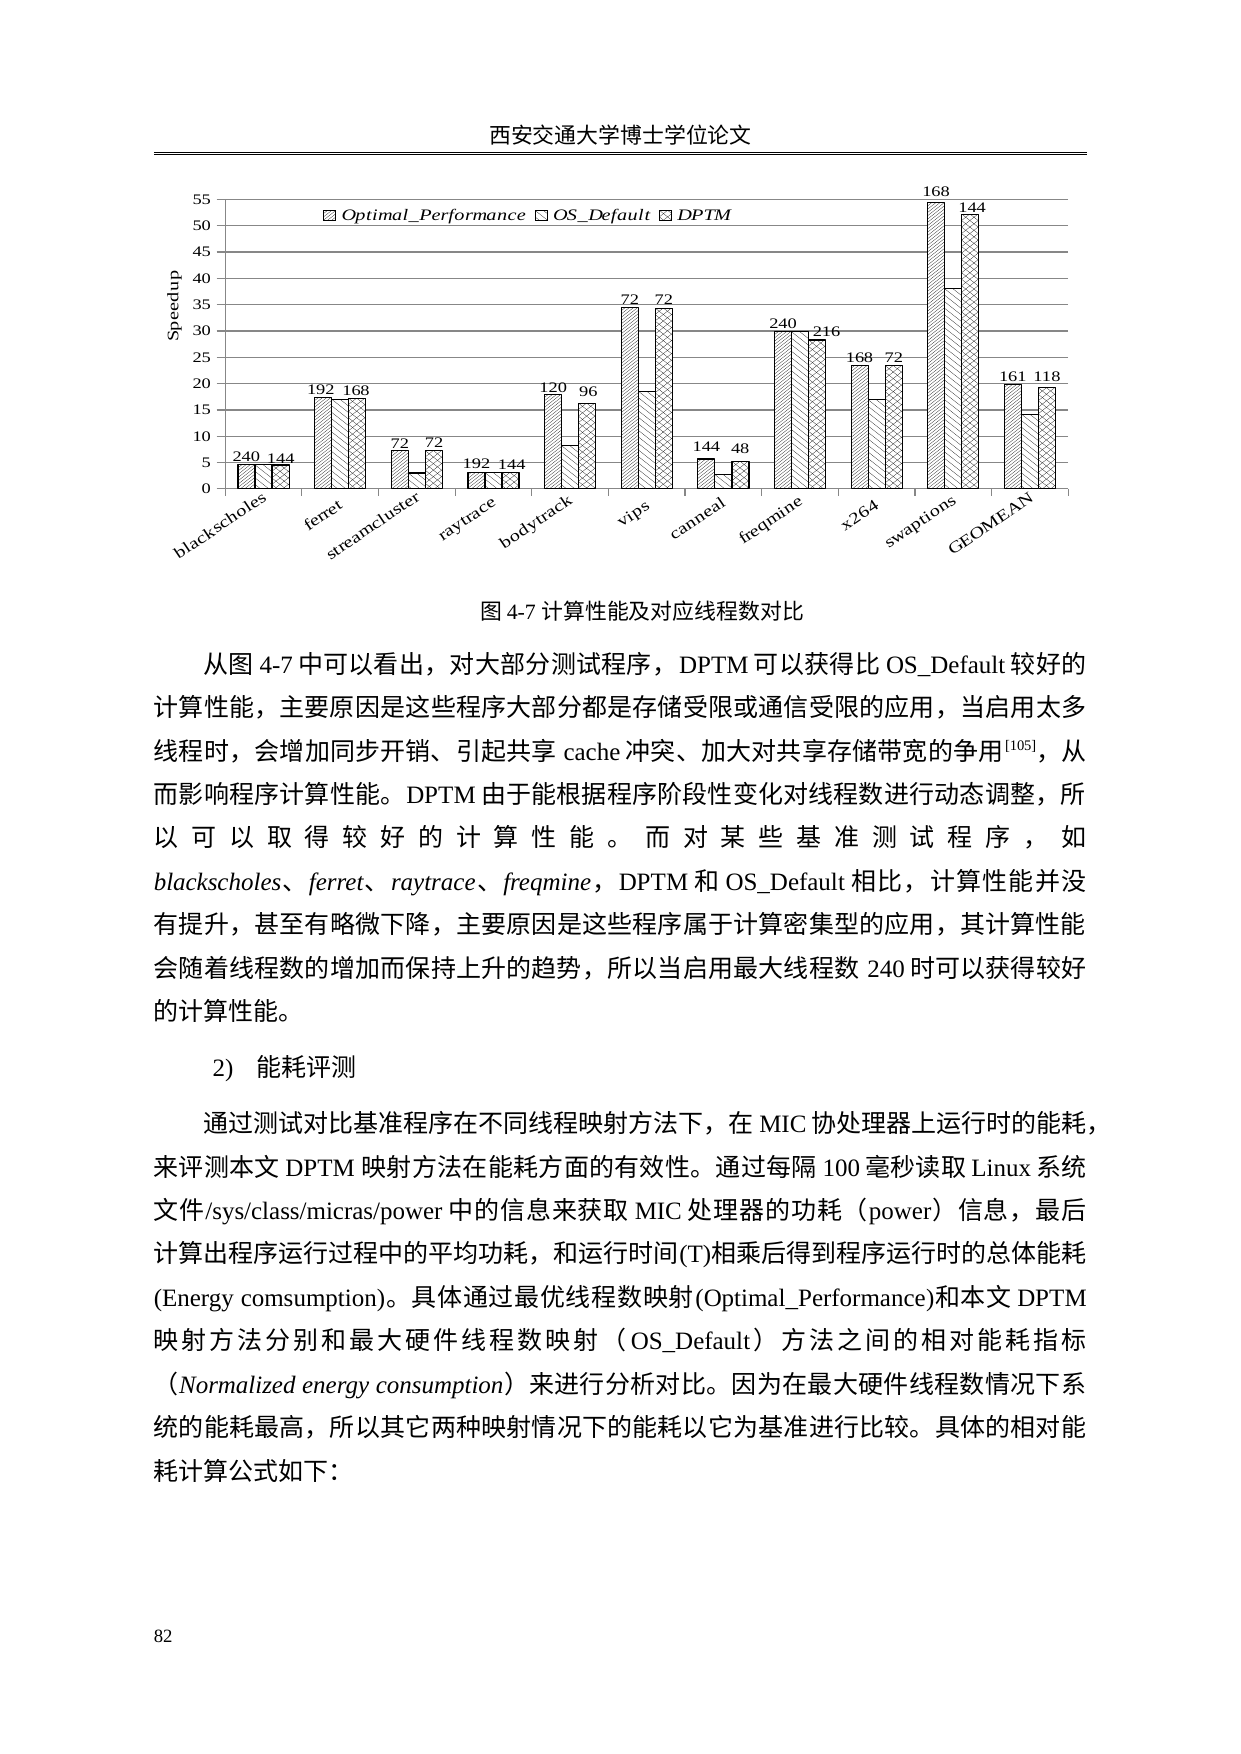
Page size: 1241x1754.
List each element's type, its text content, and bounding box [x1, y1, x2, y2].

text 从图4-7中可以看出，对大部分测试程序，DPTM可以获得比OS_Default较好的计算性能，主要原因是这些程序大部分都是存储受限或通信受限的应用，当启用太多线程时，会增加同步开销、引起共享cache冲突、加大对共享存储带宽的争用[105]，从而影响程序计算性能。DPTM由于能根据程序阶段性变化对线程数进行动态调整，所以可以取得较好的计算性能。而对某些基准测试程序，如blackscholes、ferret、raytrace、freqmine，DPTM和OS_Default相比，计算性能并没有提升，甚至有略微下降，主要原因是这些程序属于计算密集型的应用，其计算性能会随着线程数的增加而保持上升的趋势，所以当启用最大线程数240时可以获得较好的计算性能。 [153, 644, 1087, 1028]
text 图4-7 计算性能及对应线程数对比 [153, 594, 1087, 625]
subtitle 能耗评测 [212, 1048, 1087, 1084]
text 通过测试对比基准程序在不同线程映射方法下，在MIC协处理器上运行时的能耗，来评测本文DPTM 映射方法在能耗方面的有效性。通过每隔100毫秒读取Linux系统文件/sys/class/micras/power中的信息来获取MIC处理器的功耗（power）信息，最后计算出程序运行过程中的平均功耗，和运行时间(T)相乘后得到程序运行时的总体能耗(Energy comsumption)。具体通过最优线程数映射(Optimal_Performance)和本文DPTM映射方法分别和最大硬件线程数映射（OS_Default）方法之间的相对能耗指标（Normalized energy consumption）来进行分析对比。因为在最大硬件线程数情况下系统的能耗最高，所以其它两种映射情况下的能耗以它为基准进行比较。具体的相对能耗计算公式如下： [153, 1103, 1087, 1487]
